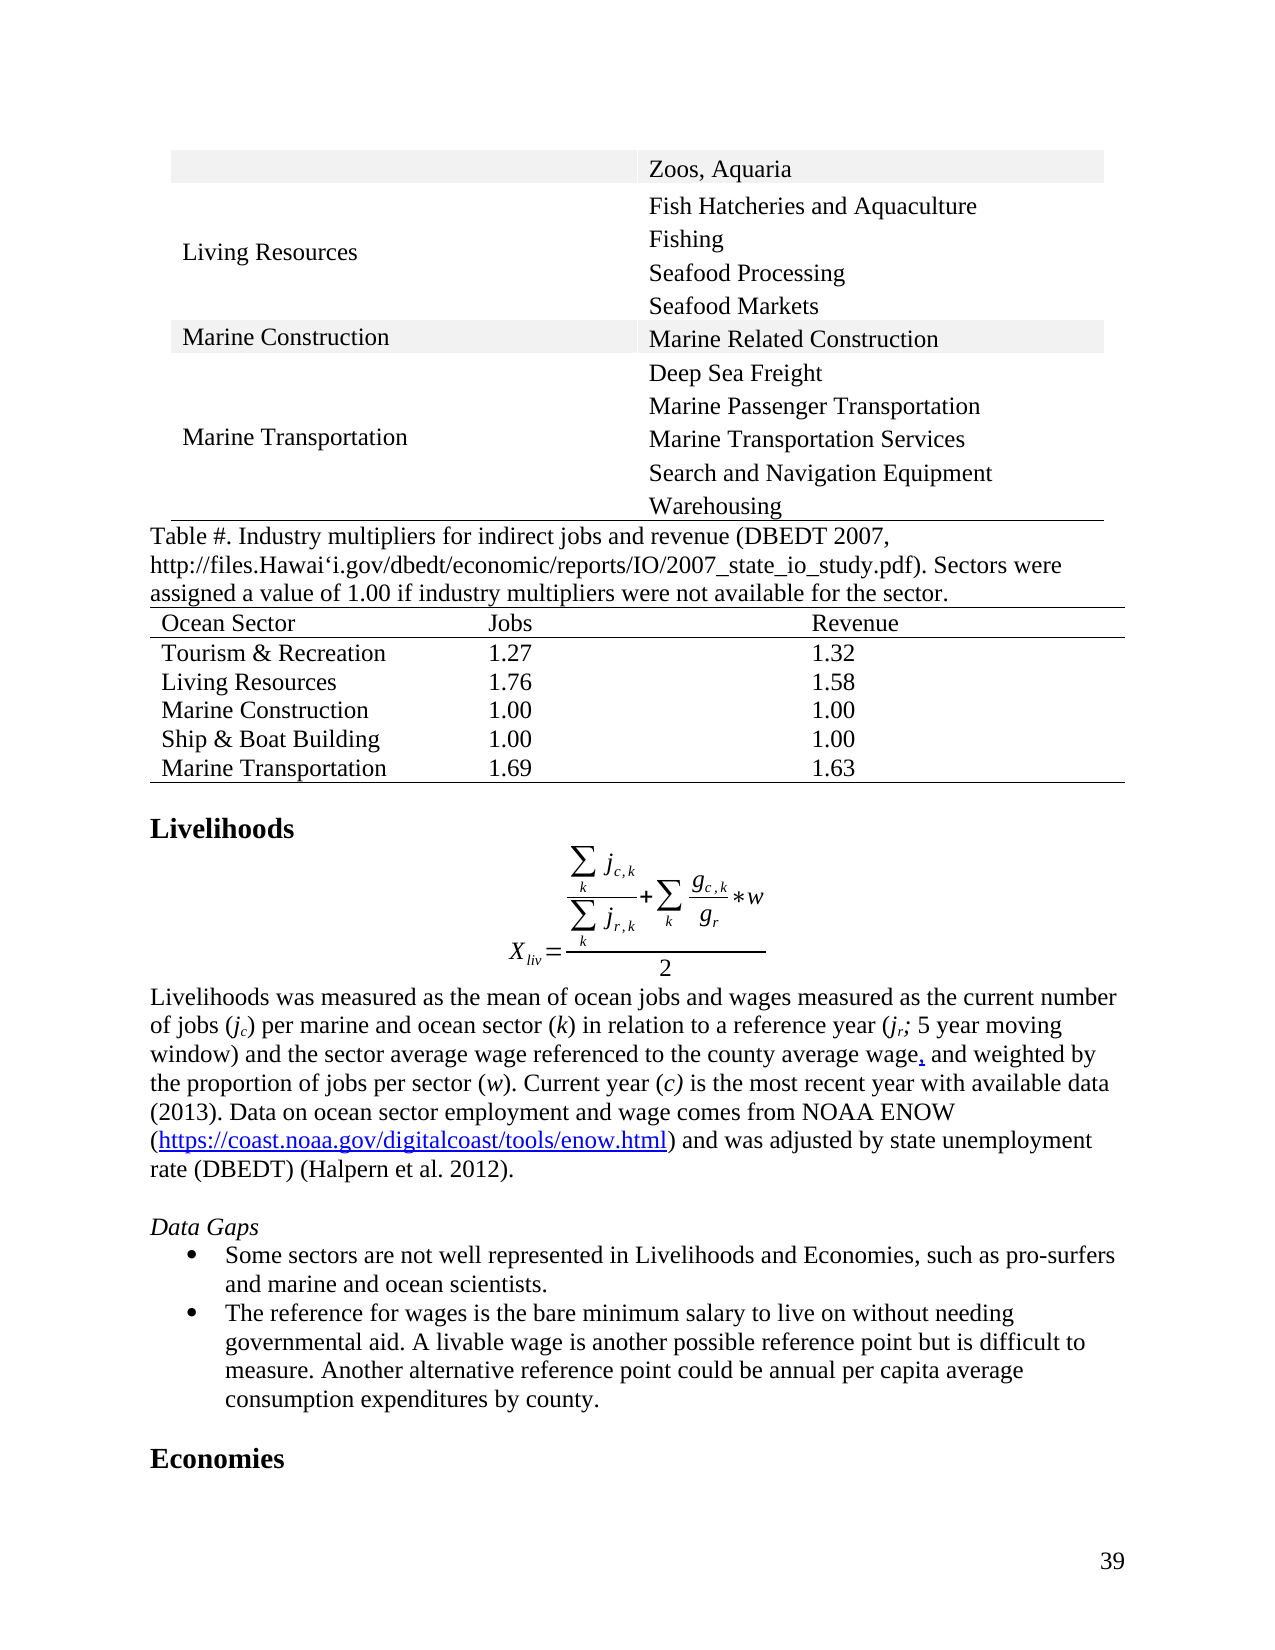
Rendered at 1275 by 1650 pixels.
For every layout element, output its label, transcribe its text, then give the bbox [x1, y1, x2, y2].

table_cell 1.69 [477, 753, 800, 782]
table_cell Fishing [638, 220, 1104, 253]
table_cell 1.27 [477, 638, 800, 667]
table_cell Marine Related Construction [638, 320, 1104, 353]
table_cell Deep Sea Freight [638, 353, 1104, 387]
table_cell Fish Hatcheries and Aquaculture [638, 183, 1104, 220]
table_cell 1.32 [800, 638, 1125, 667]
table_cell Ship & Boat Building [150, 724, 477, 753]
table_cell 1.00 [477, 696, 800, 724]
table_cell 1.63 [800, 753, 1125, 782]
table_header Ocean Sector [150, 608, 477, 637]
text Economies [150, 1442, 1125, 1475]
text Table #. Industry multipliers for indirect jobs and revenue (DBEDT 2007, http://files.Hawaiʻi.gov/dbedt/economic/reports/IO/2007_state_io_study.pdf). Sectors were assigned a value of 1.00 if industry multipliers were not available for the sector. [150, 521, 1125, 607]
text Data Gaps [150, 1212, 1125, 1240]
table_cell Zoos, Aquaria [638, 150, 1104, 183]
table_cell Search and Navigation Equipment [638, 453, 1104, 487]
table_header Revenue [800, 608, 1125, 637]
list Some sectors are not well represented in Livelihoods and Economies, such as pro-surfers and marine and ocean scientists. [187, 1240, 1125, 1298]
table_cell Tourism & Recreation [150, 638, 477, 667]
table_cell Marine Passenger Transportation [638, 387, 1104, 420]
table_cell Marine Transportation [171, 353, 637, 520]
table_cell Marine Construction [171, 320, 637, 353]
table_cell Marine Transportation Services [638, 420, 1104, 453]
table_cell 1.00 [477, 724, 800, 753]
table_cell 1.00 [800, 696, 1125, 724]
table_cell Seafood Markets [638, 287, 1104, 320]
table_cell Marine Transportation [150, 753, 477, 782]
text Livelihoods [150, 812, 1125, 845]
table_cell Living Resources [171, 183, 637, 320]
table_cell Seafood Processing [638, 253, 1104, 287]
table_header Jobs [477, 608, 800, 637]
table_cell Living Resources [150, 667, 477, 696]
table_cell 1.58 [800, 667, 1125, 696]
table_cell 1.00 [800, 724, 1125, 753]
list The reference for wages is the bare minimum salary to live on without needing governmental aid. A livable wage is another possible reference point but is difficult to measure. Another alternative reference point could be annual per capita average consumption expenditures by county. [187, 1298, 1125, 1413]
table_cell Warehousing [638, 487, 1104, 520]
table_cell 1.76 [477, 667, 800, 696]
table_cell Marine Construction [150, 696, 477, 724]
text Livelihoods was measured as the mean of ocean jobs and wages measured as the current number of jobs (jc) per marine and ocean sector (k) in relation to a reference year (jr; 5 year moving window) and the sector average wage referenced to the county average wage, and weighted by the proportion of jobs per sector (w). Current year (c) is the most recent year with available data (2013). Data on ocean sector employment and wage comes from NOAA ENOW (https://coast.noaa.gov/digitalcoast/tools/enow.html) and was adjusted by state unemployment rate (DBEDT) (Halpern et al. 2012). [150, 982, 1125, 1183]
